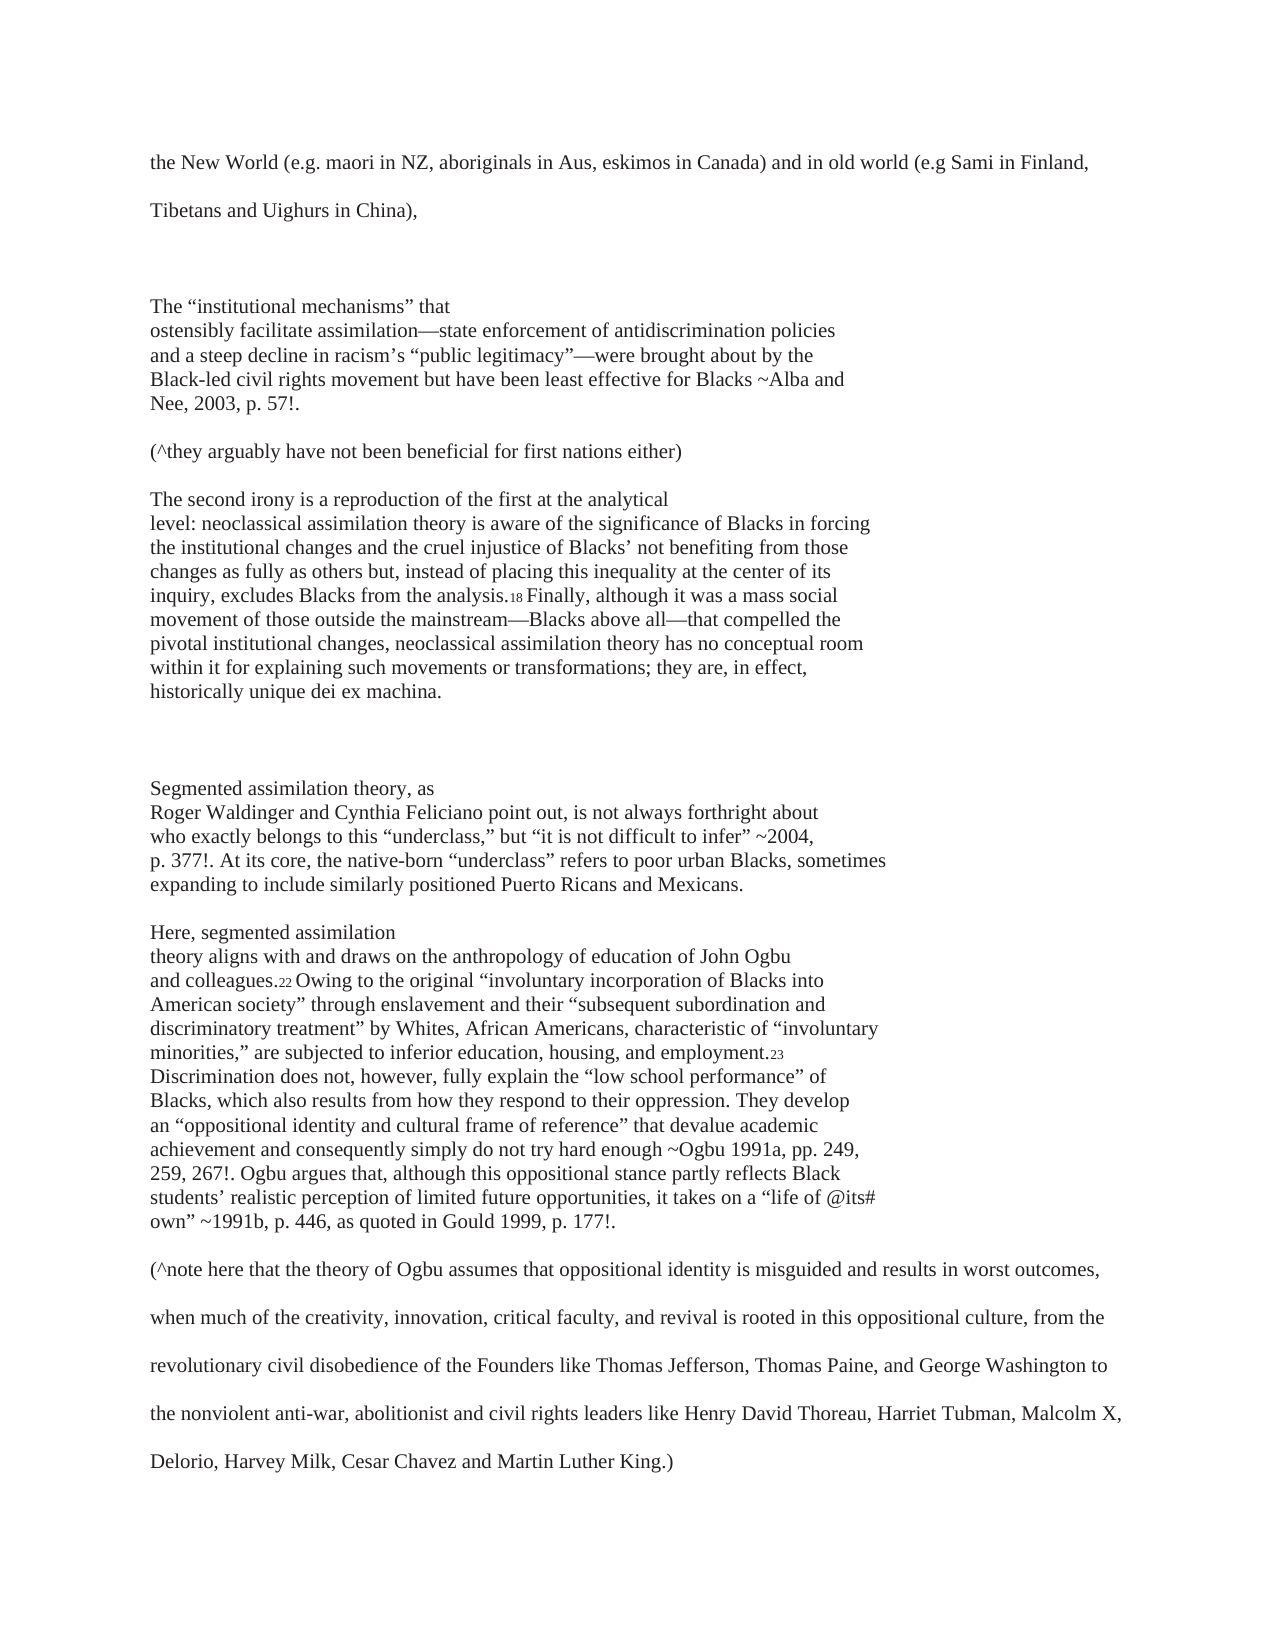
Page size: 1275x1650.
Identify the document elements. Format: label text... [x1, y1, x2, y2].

text Segmented assimilation theory, as [150, 776, 1125, 800]
text minorities,” are subjected to inferior education, housing, and employment.23 [150, 1040, 1125, 1064]
text the institutional changes and the cruel injustice of Blacks’ not benefiting from those [150, 535, 1125, 559]
text discriminatory treatment” by Whites, African Americans, characteristic of “involuntary [150, 1016, 1125, 1040]
text and colleagues.22 Owing to the original “involuntary incorporation of Blacks into [150, 968, 1125, 992]
text and a steep decline in racism’s “public legitimacy”—were brought about by the [150, 342, 1125, 367]
text achievement and consequently simply do not try hard enough ~Ogbu 1991a, pp. 249, [150, 1137, 1125, 1161]
text Roger Waldinger and Cynthia Feliciano point out, is not always forthright about [150, 800, 1125, 824]
text own” ~1991b, p. 446, as quoted in Gould 1999, p. 177!. [150, 1209, 1125, 1233]
text Here, segmented assimilation [150, 920, 1125, 944]
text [150, 150, 1125, 222]
text students’ realistic perception of limited future opportunities, it takes on a “life of @its# [150, 1185, 1125, 1209]
text American society” through enslavement and their “subsequent subordination and [150, 992, 1125, 1016]
text (^they arguably have not been beneficial for first nations either) [150, 439, 1125, 463]
text (^note here that the theory of Ogbu assumes that oppositional identity is misguided and results in worst outcomes, when much of the creativity, innovation, critical faculty, and revival is rooted in this oppositional culture, from the revolutionary civil disobedience of the Founders like Thomas Jefferson, Thomas Paine, and George Washington to the nonviolent anti-war, abolitionist and civil rights leaders like Henry David Thoreau, Harriet Tubman, Malcolm X, Delorio, Harvey Milk, Cesar Chavez and Martin Luther King.) [150, 1257, 1125, 1473]
text who exactly belongs to this “underclass,” but “it is not difficult to infer” ~2004, [150, 824, 1125, 848]
text changes as fully as others but, instead of placing this inequality at the center of its [150, 559, 1125, 583]
text ostensibly facilitate assimilation—state enforcement of antidiscrimination policies [150, 318, 1125, 342]
text expanding to include similarly positioned Puerto Ricans and Mexicans. [150, 872, 1125, 896]
text Nee, 2003, p. 57!. [150, 391, 1125, 415]
text 259, 267!. Ogbu argues that, although this oppositional stance partly reflects Black [150, 1161, 1125, 1185]
text Blacks, which also results from how they respond to their oppression. They develop [150, 1088, 1125, 1112]
text historically unique dei ex machina. [150, 679, 1125, 703]
text an “oppositional identity and cultural frame of reference” that devalue academic [150, 1112, 1125, 1137]
text Discrimination does not, however, fully explain the “low school performance” of [150, 1064, 1125, 1088]
text pivotal institutional changes, neoclassical assimilation theory has no conceptual room [150, 631, 1125, 655]
text Black-led civil rights movement but have been least effective for Blacks ~Alba and [150, 367, 1125, 391]
text theory aligns with and draws on the anthropology of education of John Ogbu [150, 944, 1125, 968]
text inquiry, excludes Blacks from the analysis.18 Finally, although it was a mass social [150, 583, 1125, 607]
text within it for explaining such movements or transformations; they are, in effect, [150, 655, 1125, 679]
text movement of those outside the mainstream—Blacks above all—that compelled the [150, 607, 1125, 631]
text level: neoclassical assimilation theory is aware of the significance of Blacks in forcing [150, 511, 1125, 535]
text p. 377!. At its core, the native-born “underclass” refers to poor urban Blacks, sometimes [150, 848, 1125, 872]
text The second irony is a reproduction of the first at the analytical [150, 487, 1125, 511]
text The “institutional mechanisms” that [150, 294, 1125, 318]
